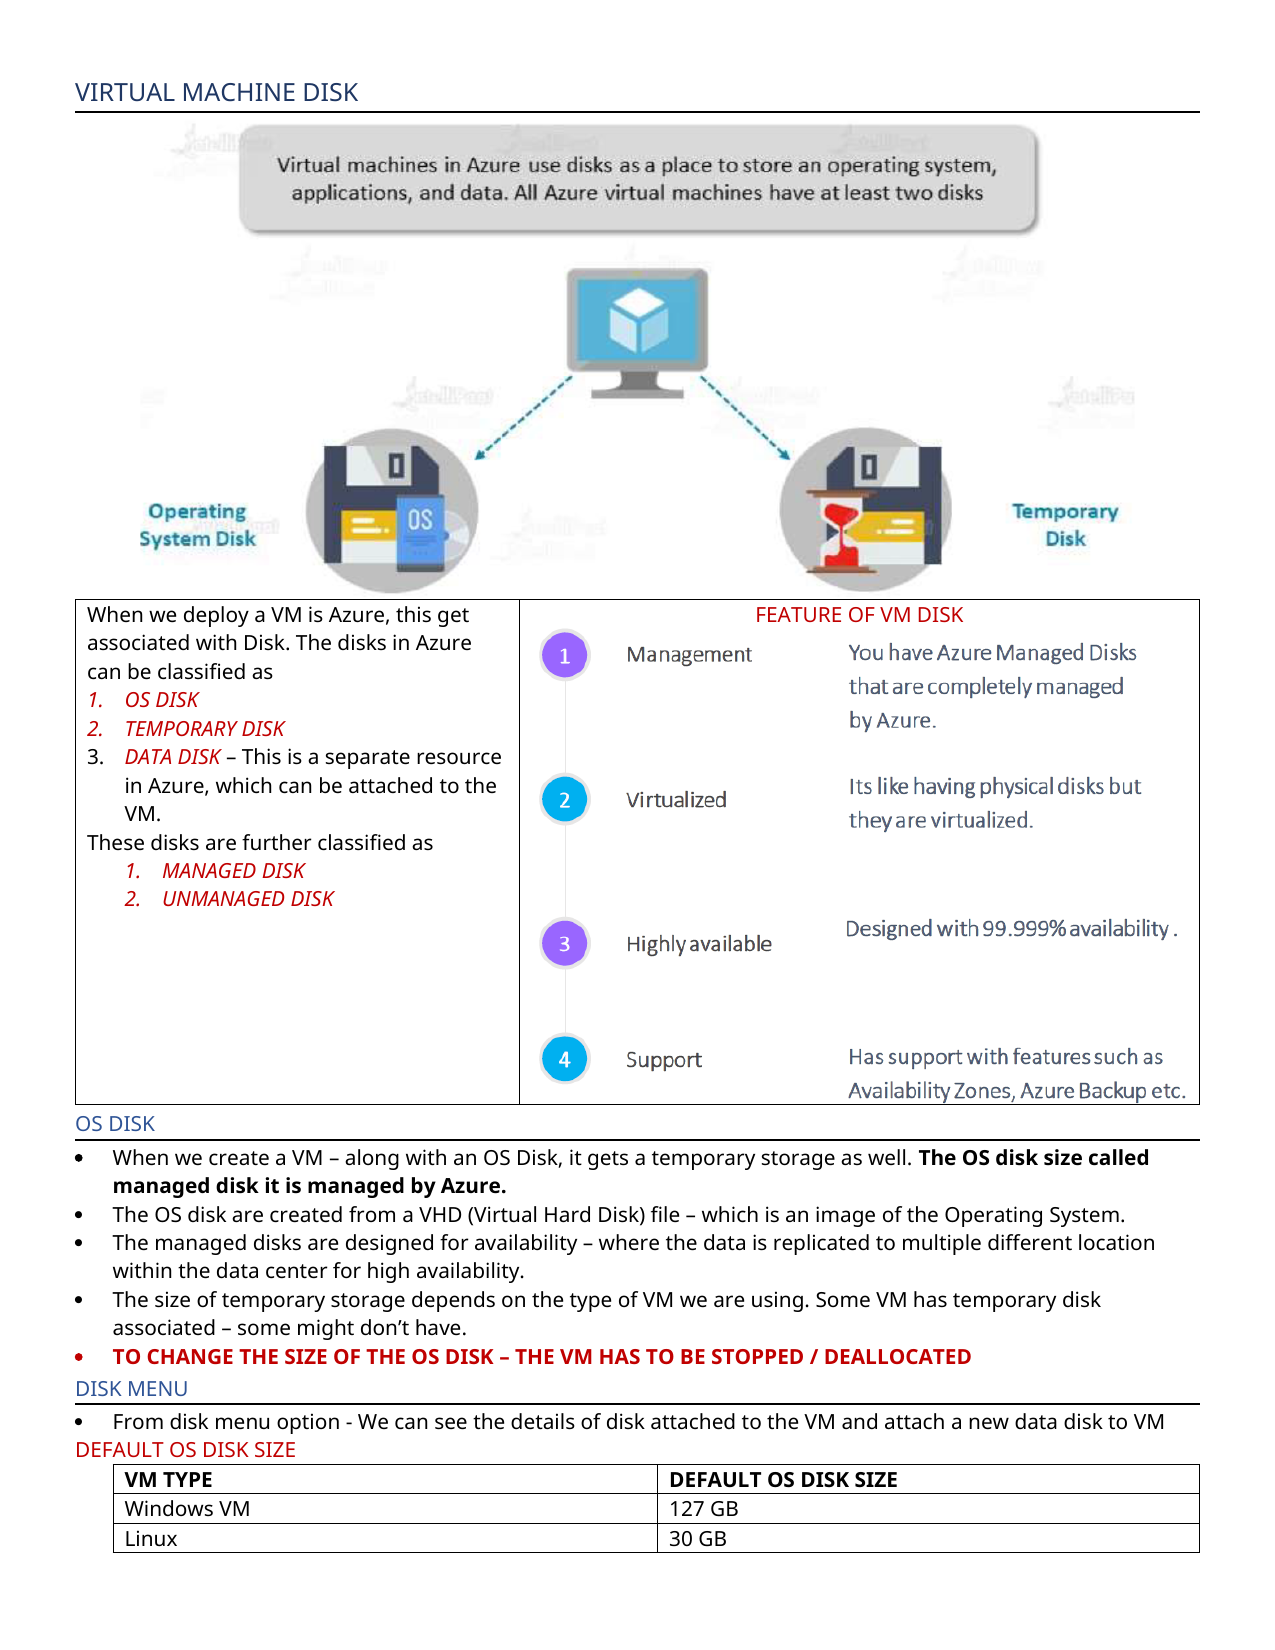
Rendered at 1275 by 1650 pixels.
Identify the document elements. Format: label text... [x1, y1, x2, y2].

picture [140, 115, 1135, 599]
list The OS disk are created from a VHD (Virtual Hard Disk) file – which is an image of the Operating System. [75, 1200, 1200, 1228]
table_cell Windows VM [114, 1494, 657, 1523]
list The managed disks are designed for availability – where the data is replicated to multiple different location within the data center for high availability. [75, 1228, 1200, 1285]
table_cell 30 GB [658, 1524, 1199, 1552]
table_header DEFAULT OS DISK SIZE [658, 1465, 1199, 1493]
list When we create a VM – along with an OS Disk, it gets a temporary storage as well. The OS disk size called managed disk it is managed by Azure. [75, 1143, 1200, 1200]
list TO CHANGE THE SIZE OF THE OS DISK – THE VM HAS TO BE STOPPED / DEALLOCATED [75, 1342, 1200, 1370]
text DEFAULT OS DISK SIZE [75, 1435, 1200, 1464]
subtitle VIRTUAL MACHINE DISK [75, 75, 1200, 111]
list The size of temporary storage depends on the type of VM we are using. Some VM has temporary disk associated – some might don’t have. [75, 1285, 1200, 1342]
table_cell Linux [114, 1524, 657, 1552]
table_cell 127 GB [658, 1494, 1199, 1523]
table_header When we deploy a VM is Azure, this get associated with Disk. The disks in Azure can be classified as OS DISK TEMPORARY DISK DATA DISK – This is a separate resource in Azure, which can be attached to the VM. These disks are further classified as MANAGED DISK UNMANAGED DISK [76, 600, 519, 1103]
subtitle OS DISK [75, 1109, 1200, 1139]
table_header FEATURE OF VM DISK [520, 600, 1199, 1103]
subtitle DISK MENU [75, 1374, 1200, 1403]
table_header VM TYPE [114, 1465, 657, 1493]
picture [530, 628, 1189, 1104]
list From disk menu option - We can see the details of disk attached to the VM and attach a new data disk to VM [75, 1407, 1200, 1435]
